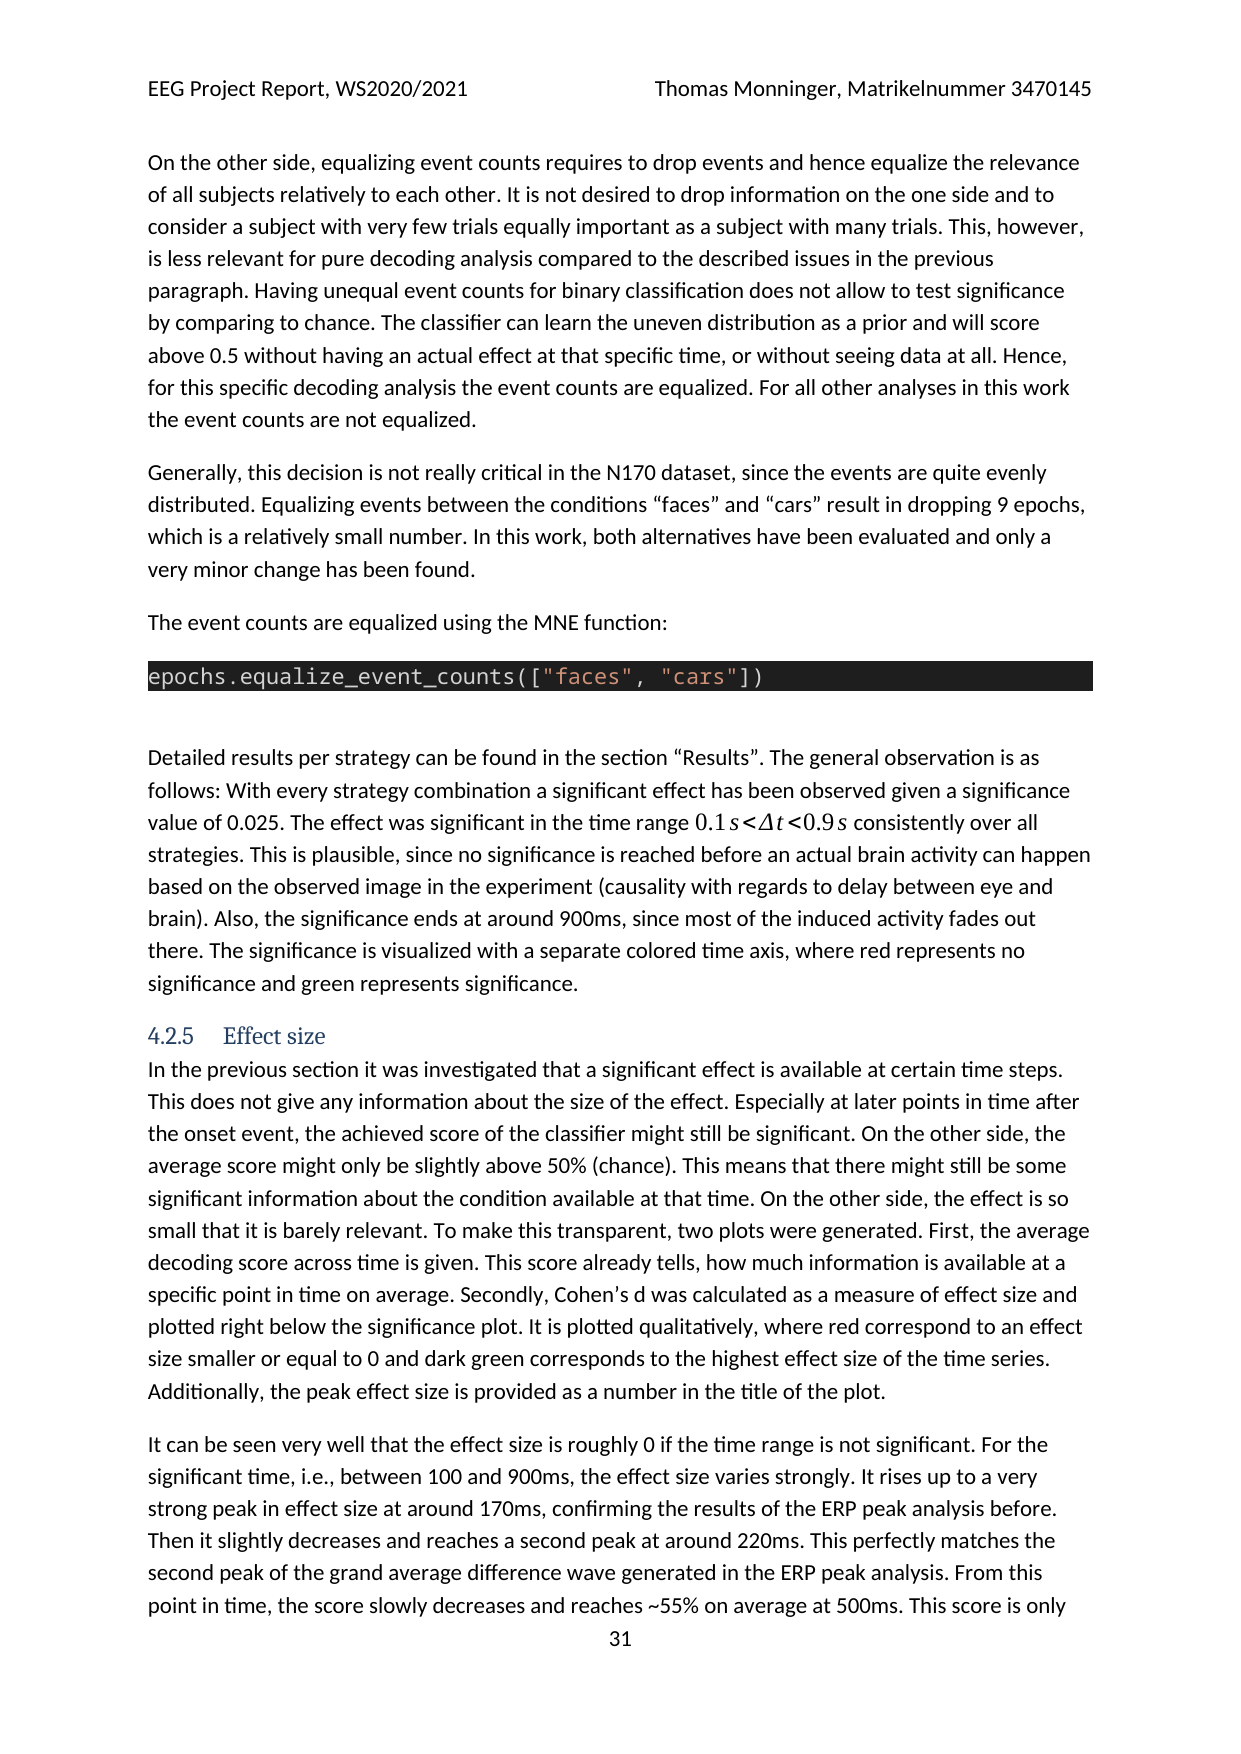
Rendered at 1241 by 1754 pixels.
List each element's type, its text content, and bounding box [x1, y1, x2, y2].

subtitle Effect size [148, 1022, 1093, 1051]
text Generally, this decision is not really critical in the N170 dataset, since the events are quite evenly distributed. Equalizing events between the conditions “faces” and “cars” result in dropping 9 epochs, which is a relatively small number. In this work, both alternatives have been evaluated and only a very minor change has been found. [148, 458, 1093, 583]
text Detailed results per strategy can be found in the section “Results”. The general observation is as follows: With every strategy combination a significant effect has been observed given a significance value of 0.025. The effect was significant in the time range consistently over all strategies. This is plausible, since no significance is reached before an actual brain activity can happen based on the observed image in the experiment (causality with regards to delay between eye and brain). Also, the significance ends at around 900ms, since most of the induced activity fades out there. The significance is visualized with a separate colored time axis, where red represents no significance and green represents significance. [148, 743, 1093, 997]
text The event counts are equalized using the MNE function: [148, 608, 1093, 636]
text epochs.equalize_event_counts(["faces", "cars"]) [148, 661, 1093, 691]
text In the previous section it was investigated that a significant effect is available at certain time steps. This does not give any information about the size of the effect. Especially at later points in time after the onset event, the achieved score of the classifier might still be significant. On the other side, the average score might only be slightly above 50% (chance). This means that there might still be some significant information about the condition available at that time. On the other side, the effect is so small that it is barely relevant. To make this transparent, two plots were generated. First, the average decoding score across time is given. This score already tells, how much information is available at a specific point in time on average. Secondly, Cohen’s d was calculated as a measure of effect size and plotted right below the significance plot. It is plotted qualitatively, where red correspond to an effect size smaller or equal to 0 and dark green corresponds to the highest effect size of the time series. Additionally, the peak effect size is provided as a number in the title of the plot. [148, 1055, 1093, 1405]
text On the other side, equalizing event counts requires to drop events and hence equalize the relevance of all subjects relatively to each other. It is not desired to drop information on the one side and to consider a subject with very few trials equally important as a subject with many trials. This, however, is less relevant for pure decoding analysis compared to the described issues in the previous paragraph. Having unequal event counts for binary classification does not allow to test significance by comparing to chance. The classifier can learn the uneven distribution as a prior and will score above 0.5 without having an actual effect at that specific time, or without seeing data at all. Hence, for this specific decoding analysis the event counts are equalized. For all other analyses in this work the event counts are not equalized. [148, 148, 1093, 433]
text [148, 1430, 1093, 1619]
